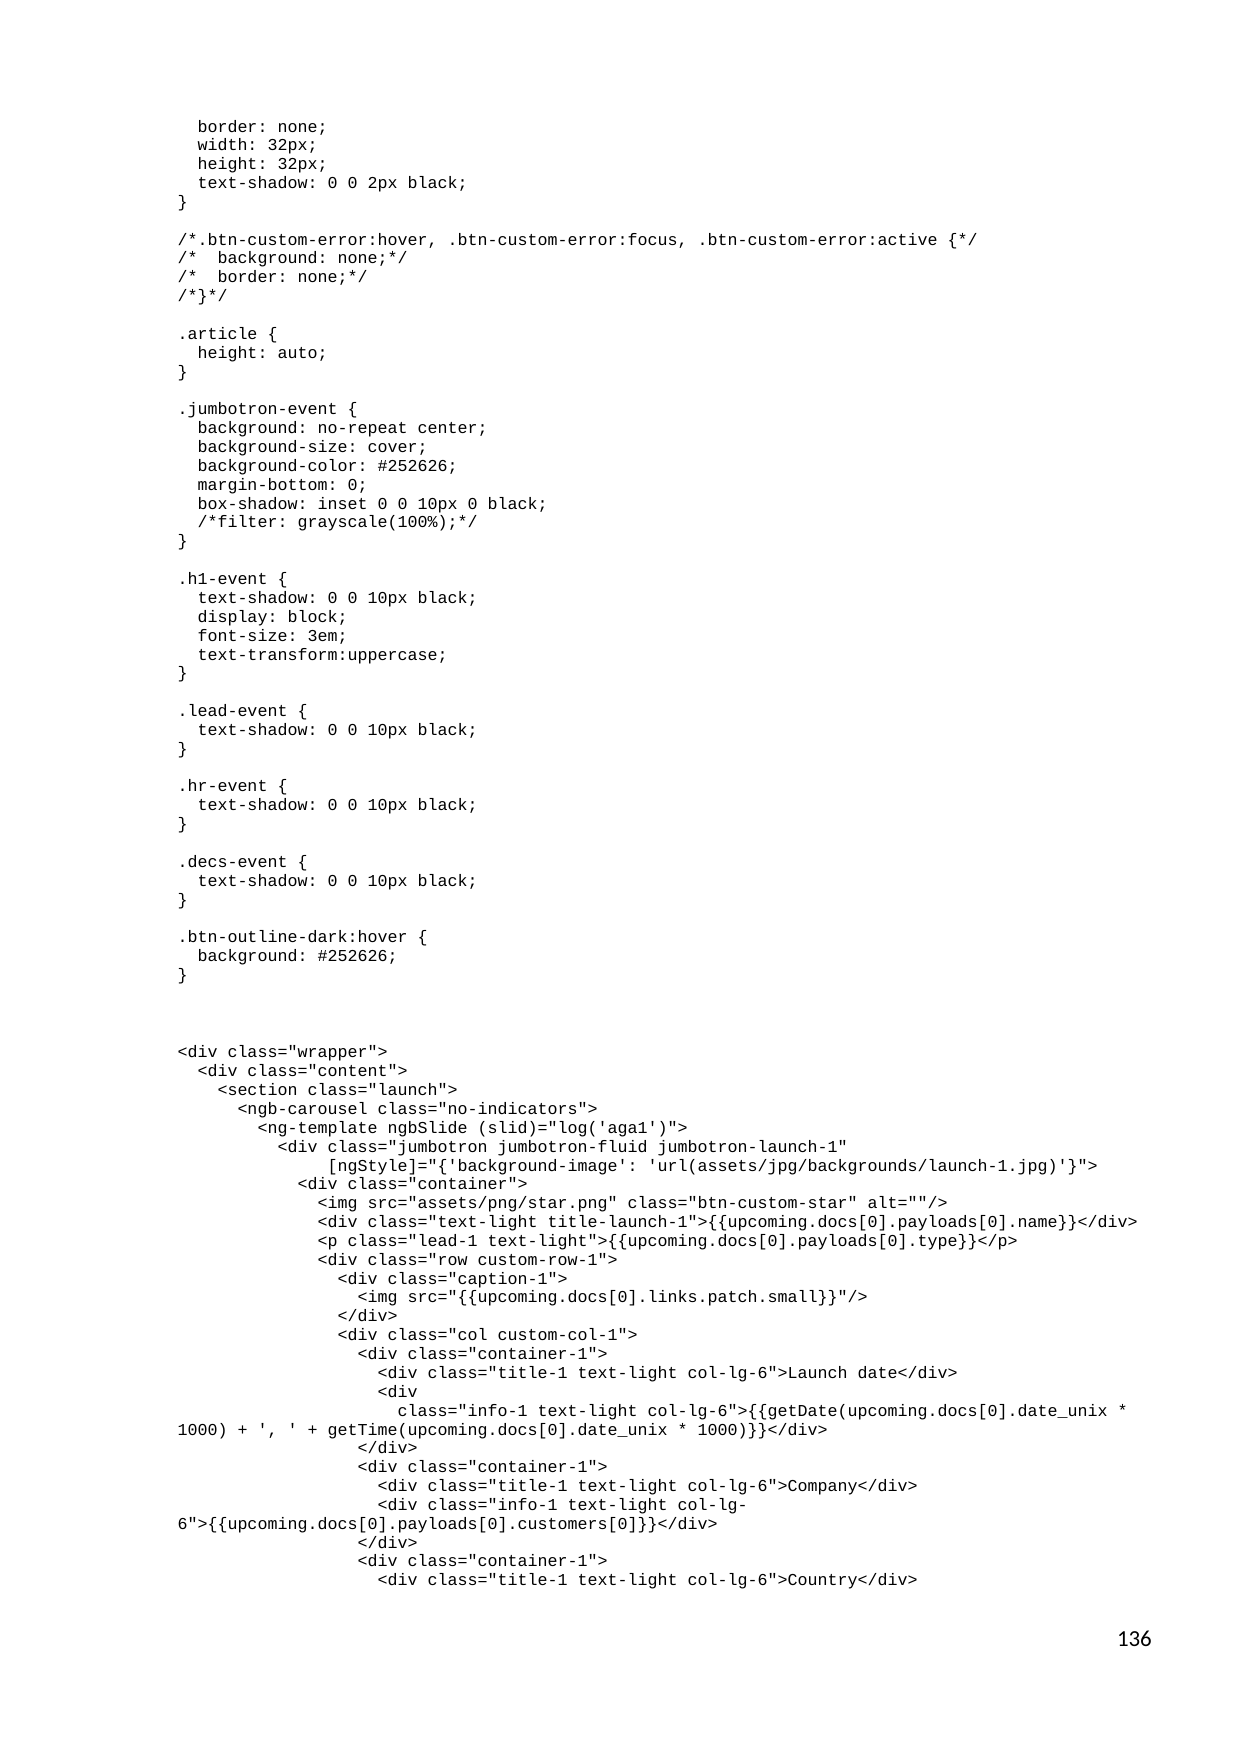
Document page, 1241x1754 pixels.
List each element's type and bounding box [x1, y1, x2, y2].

text [177, 1044, 1152, 1591]
text [177, 118, 1152, 985]
